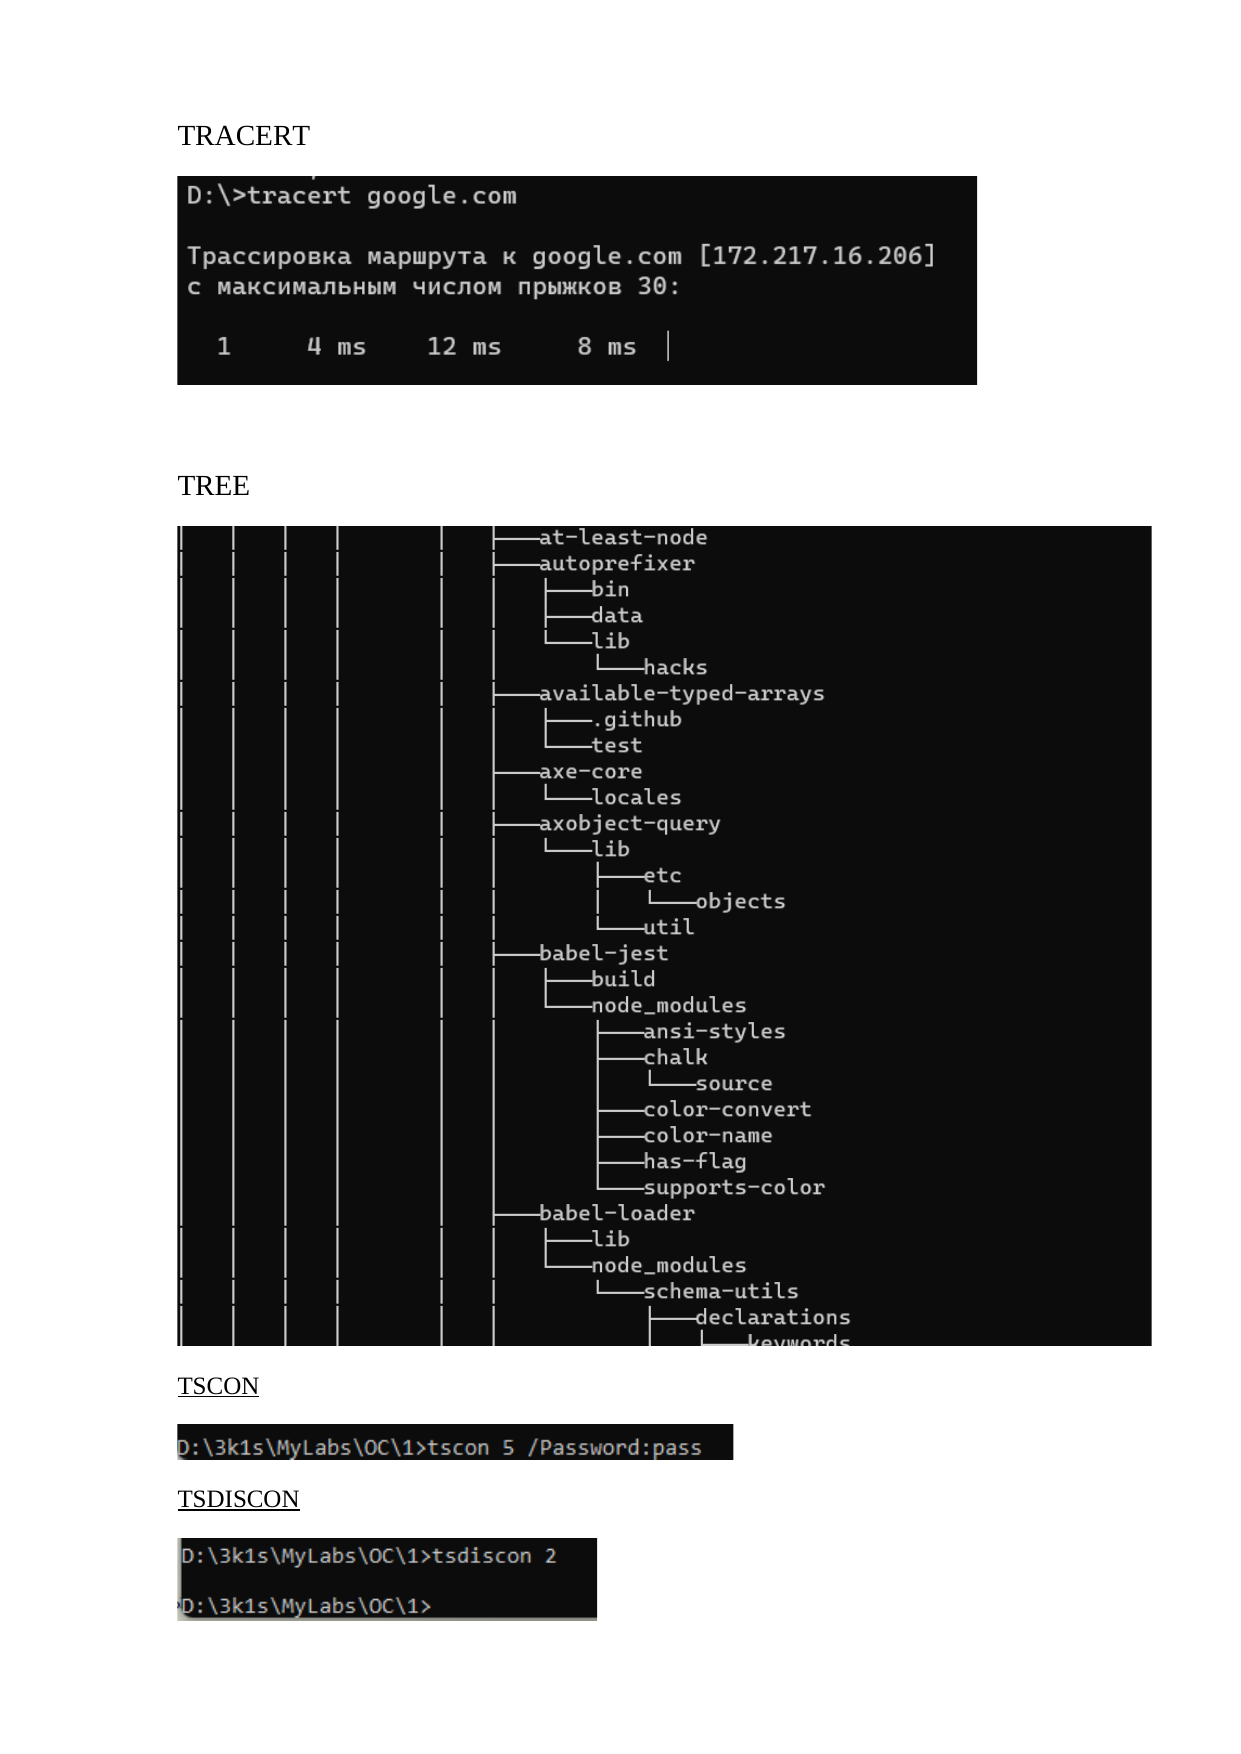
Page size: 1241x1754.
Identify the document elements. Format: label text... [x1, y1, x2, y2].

picture [177, 1424, 734, 1460]
text TRACERT [177, 118, 1152, 152]
picture [177, 526, 1152, 1346]
picture [177, 176, 978, 385]
picture [177, 1538, 598, 1621]
text TSDISCON [177, 1484, 1152, 1513]
text TREE [177, 468, 1152, 501]
text TSCON [177, 1371, 1152, 1399]
